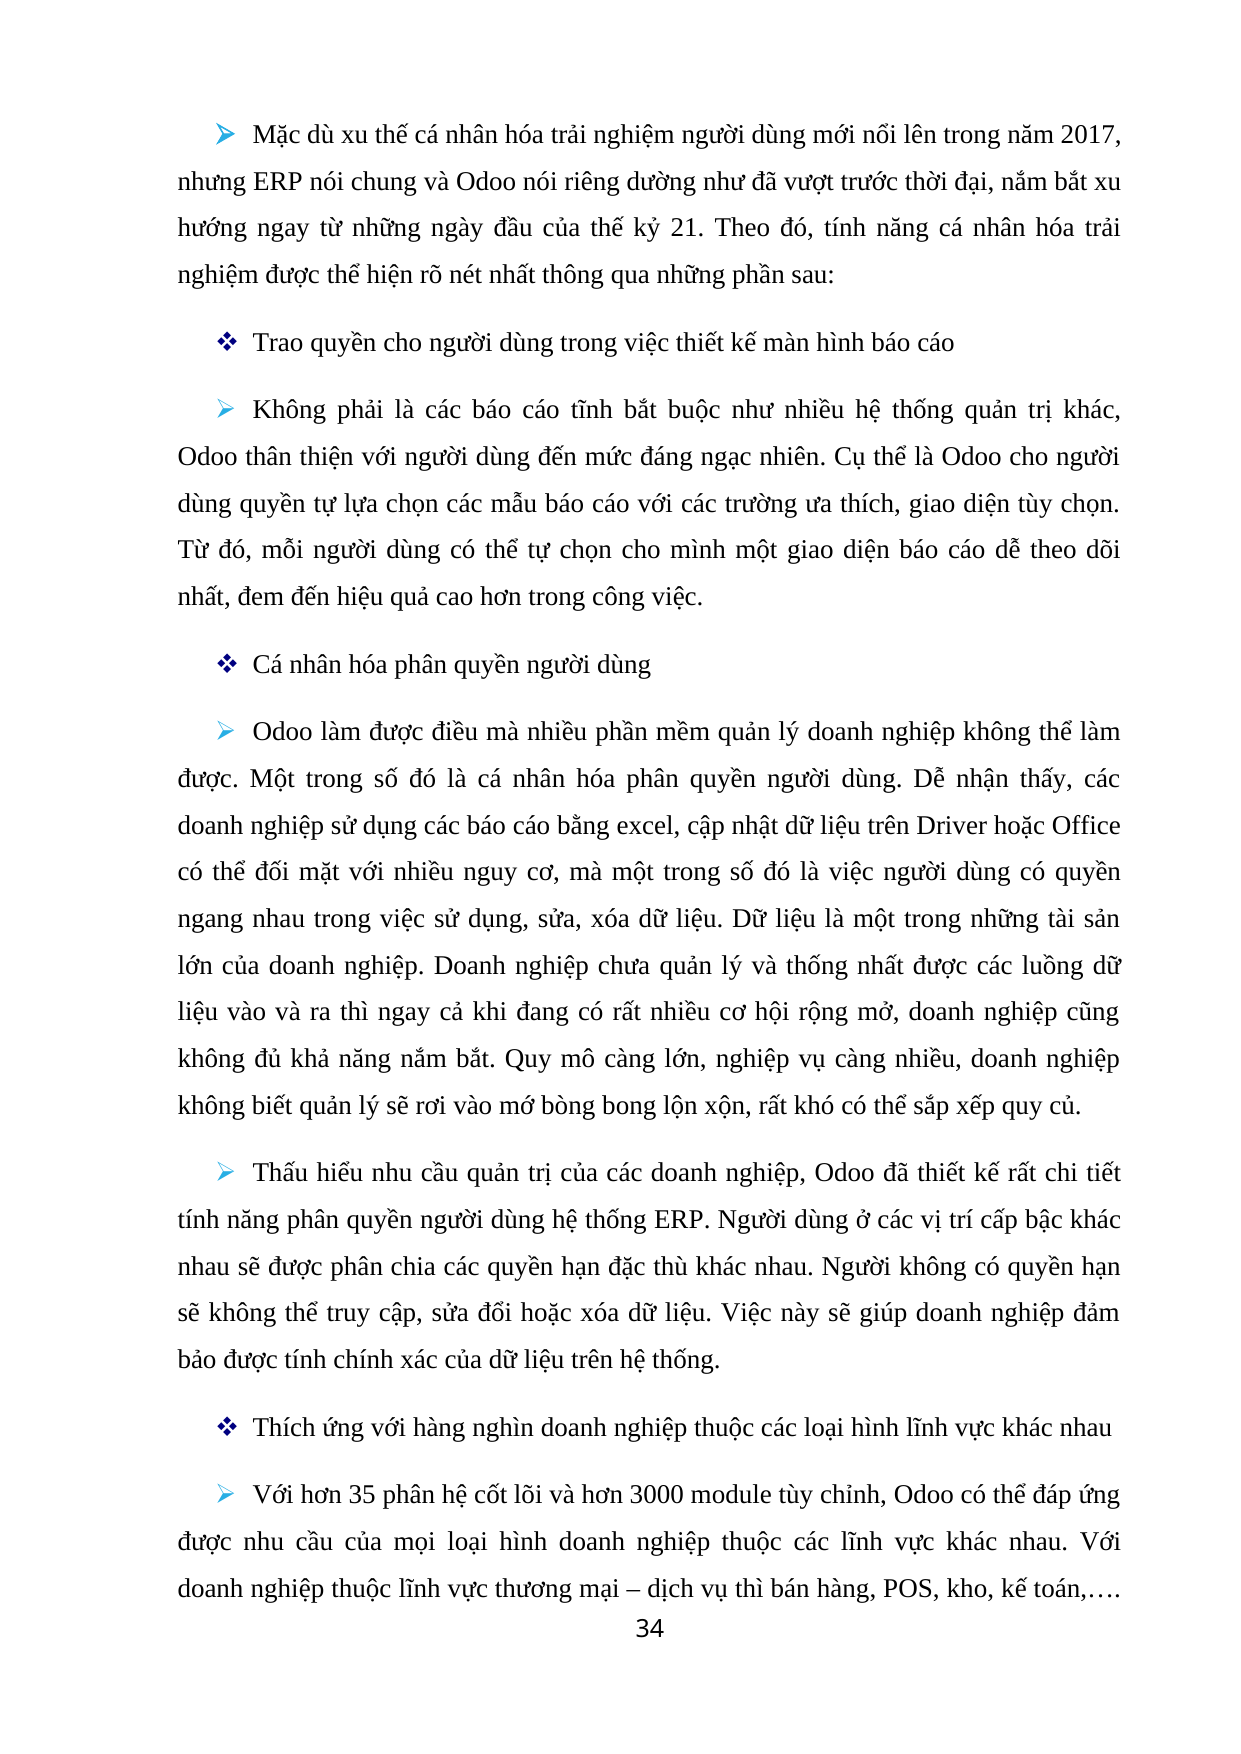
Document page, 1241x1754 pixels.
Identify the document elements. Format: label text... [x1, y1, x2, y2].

list Odoo làm được điều mà nhiều phần mềm quản lý doanh nghiệp không thể làm được. Một trong số đó là cá nhân hóa phân quyền người dùng. Dễ nhận thấy, các doanh nghiệp sử dụng các báo cáo bằng excel, cập nhật dữ liệu trên Driver hoặc Office có thể đối mặt với nhiều nguy cơ, mà một trong số đó là việc người dùng có quyền ngang nhau trong việc sử dụng, sửa, xóa dữ liệu. Dữ liệu là một trong những tài sản lớn của doanh nghiệp. Doanh nghiệp chưa quản lý và thống nhất được các luồng dữ liệu vào và ra thì ngay cả khi đang có rất nhiều cơ hội rộng mở, doanh nghiệp cũng không đủ khả năng nắm bắt. Quy mô càng lớn, nghiệp vụ càng nhiều, doanh nghiệp không biết quản lý sẽ rơi vào mớ bòng bong lộn xộn, rất khó có thể sắp xếp quy củ. [177, 715, 1122, 1120]
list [177, 1478, 1122, 1603]
list Thích ứng với hàng nghìn doanh nghiệp thuộc các loại hình lĩnh vực khác nhau [177, 1411, 1122, 1442]
list Trao quyền cho người dùng trong việc thiết kế màn hình báo cáo [177, 326, 1122, 357]
list Không phải là các báo cáo tĩnh bắt buộc như nhiều hệ thống quản trị khác, Odoo thân thiện với người dùng đến mức đáng ngạc nhiên. Cụ thể là Odoo cho người dùng quyền tự lựa chọn các mẫu báo cáo với các trường ưa thích, giao diện tùy chọn. Từ đó, mỗi người dùng có thể tự chọn cho mình một giao diện báo cáo dễ theo dõi nhất, đem đến hiệu quả cao hơn trong công việc. [177, 393, 1122, 611]
list Cá nhân hóa phân quyền người dùng [177, 648, 1122, 679]
list Mặc dù xu thế cá nhân hóa trải nghiệm người dùng mới nổi lên trong năm 2017, nhưng ERP nói chung và Odoo nói riêng dường như đã vượt trước thời đại, nắm bắt xu hướng ngay từ những ngày đầu của thế kỷ 21. Theo đó, tính năng cá nhân hóa trải nghiệm được thể hiện rõ nét nhất thông qua những phần sau: [177, 118, 1122, 289]
list Thấu hiểu nhu cầu quản trị của các doanh nghiệp, Odoo đã thiết kế rất chi tiết tính năng phân quyền người dùng hệ thống ERP. Người dùng ở các vị trí cấp bậc khác nhau sẽ được phân chia các quyền hạn đặc thù khác nhau. Người không có quyền hạn sẽ không thể truy cập, sửa đổi hoặc xóa dữ liệu. Việc này sẽ giúp doanh nghiệp đảm bảo được tính chính xác của dữ liệu trên hệ thống. [177, 1156, 1122, 1374]
